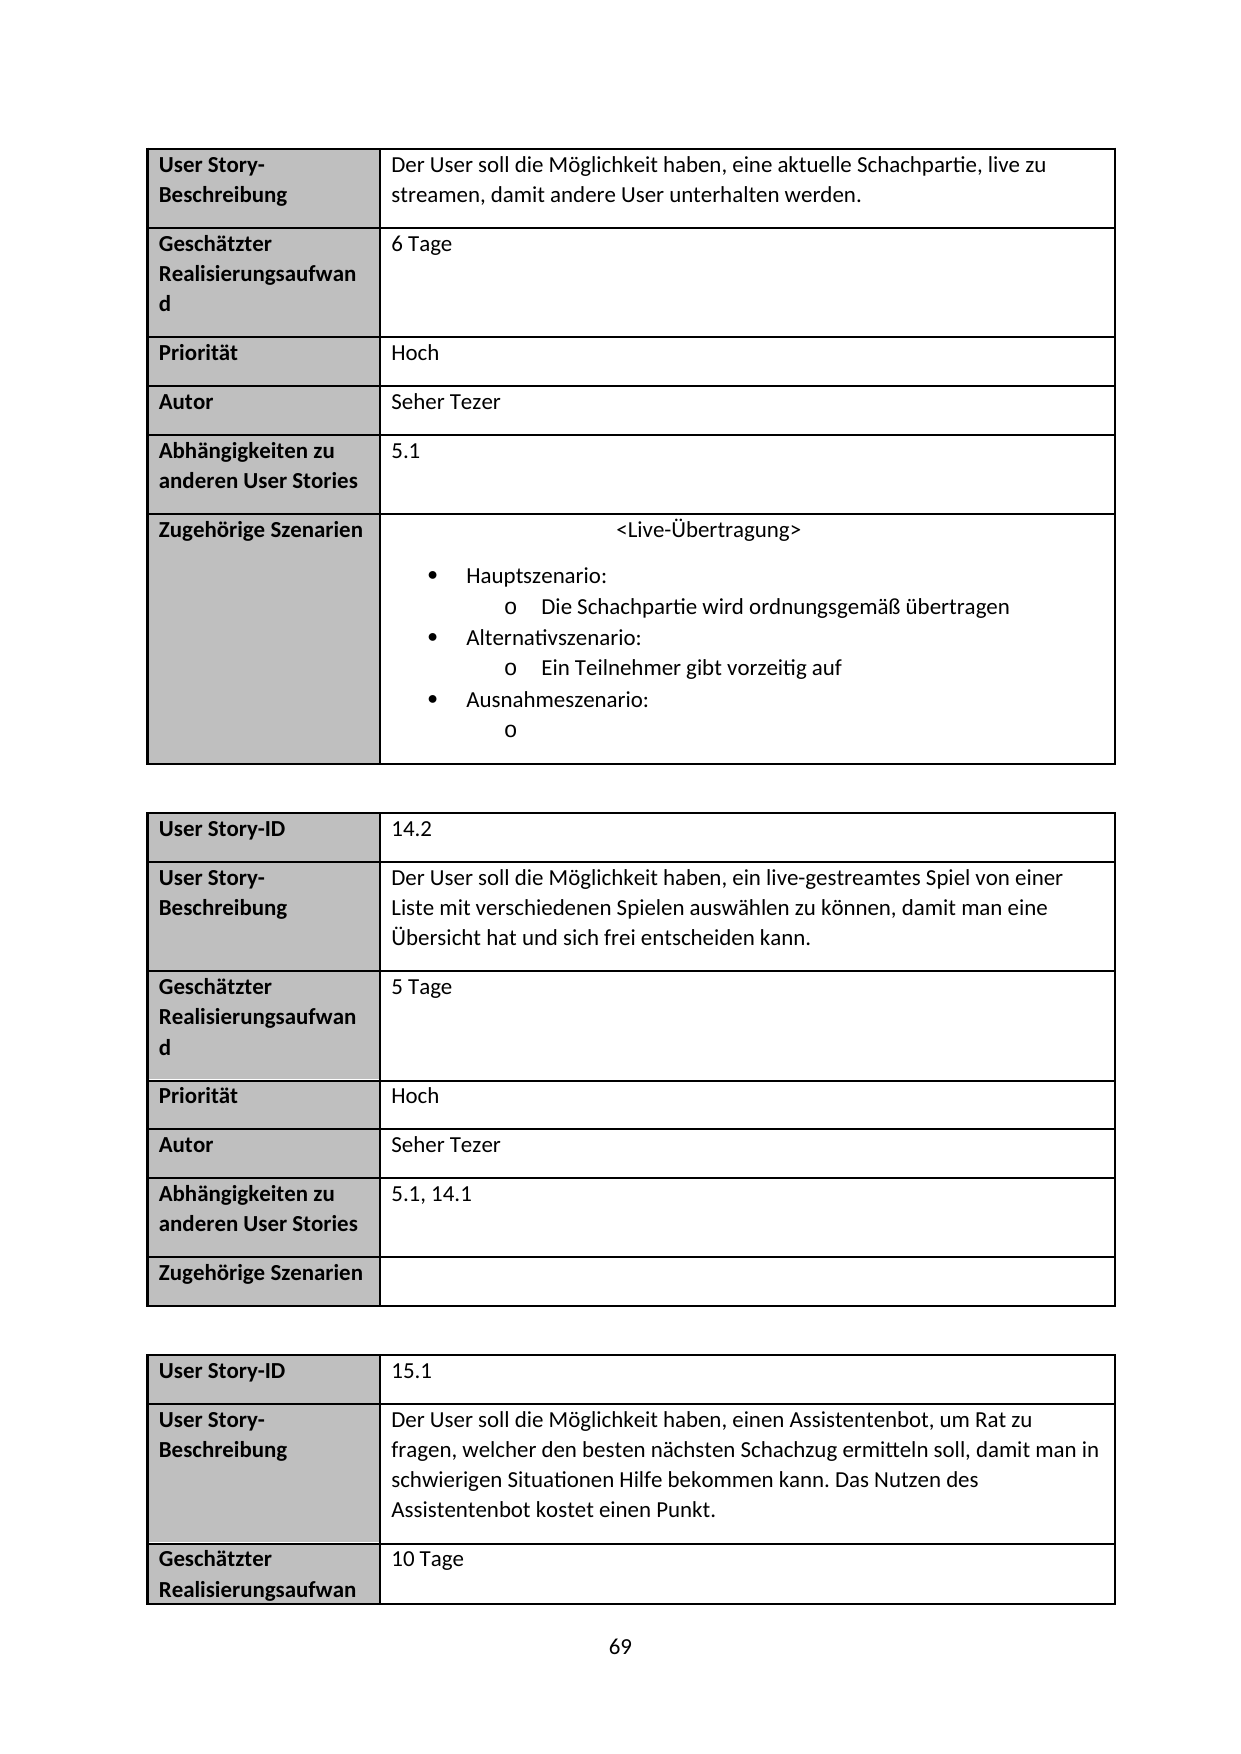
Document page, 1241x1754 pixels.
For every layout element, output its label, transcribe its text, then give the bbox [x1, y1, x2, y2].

table_cell Zugehörige Szenarien [149, 515, 379, 763]
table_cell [149, 1545, 379, 1603]
table_cell Seher Tezer [381, 1130, 1114, 1177]
table_header 14.2 [381, 814, 1114, 861]
table_cell Der User soll die Möglichkeit haben, ein live-gestreamtes Spiel von einer Liste mit verschiedenen Spielen auswählen zu können, damit man eine Übersicht hat und sich frei entscheiden kann. [381, 863, 1114, 970]
table_cell 10 Tage [381, 1545, 1114, 1603]
table_cell Hoch [381, 1082, 1114, 1128]
table_header User Story-ID [149, 814, 379, 861]
table_cell 6 Tage [381, 229, 1114, 336]
table_cell User Story-Beschreibung [149, 1405, 379, 1542]
table_cell 5.1, 14.1 [381, 1179, 1114, 1256]
table_cell Geschätzter Realisierungsaufwand [149, 229, 379, 336]
table_header 15.1 [381, 1356, 1114, 1403]
table_cell 5.1 [381, 436, 1114, 513]
table_cell <Live-Übertragung> Hauptszenario: Die Schachpartie wird ordnungsgemäß übertragen Alternativszenario: Ein Teilnehmer gibt vorzeitig auf Ausnahmeszenario: [381, 515, 1114, 763]
table_cell Priorität [149, 1082, 379, 1128]
table_cell Autor [149, 387, 379, 434]
table_cell Abhängigkeiten zu anderen User Stories [149, 436, 379, 513]
table_cell User Story-Beschreibung [149, 863, 379, 970]
table_cell Priorität [149, 338, 379, 385]
table_cell 5 Tage [381, 972, 1114, 1079]
table_cell Seher Tezer [381, 387, 1114, 434]
table_cell User Story-Beschreibung [149, 150, 379, 227]
table_cell [381, 1258, 1114, 1305]
table_cell Autor [149, 1130, 379, 1177]
table_cell Zugehörige Szenarien [149, 1258, 379, 1305]
table_header User Story-ID [149, 1356, 379, 1403]
table_cell Abhängigkeiten zu anderen User Stories [149, 1179, 379, 1256]
table_cell Der User soll die Möglichkeit haben, eine aktuelle Schachpartie, live zu streamen, damit andere User unterhalten werden. [381, 150, 1114, 227]
table_cell Hoch [381, 338, 1114, 385]
table_cell Geschätzter Realisierungsaufwand [149, 972, 379, 1079]
table_cell Der User soll die Möglichkeit haben, einen Assistentenbot, um Rat zu fragen, welcher den besten nächsten Schachzug ermitteln soll, damit man in schwierigen Situationen Hilfe bekommen kann. Das Nutzen des Assistentenbot kostet einen Punkt. [381, 1405, 1114, 1542]
